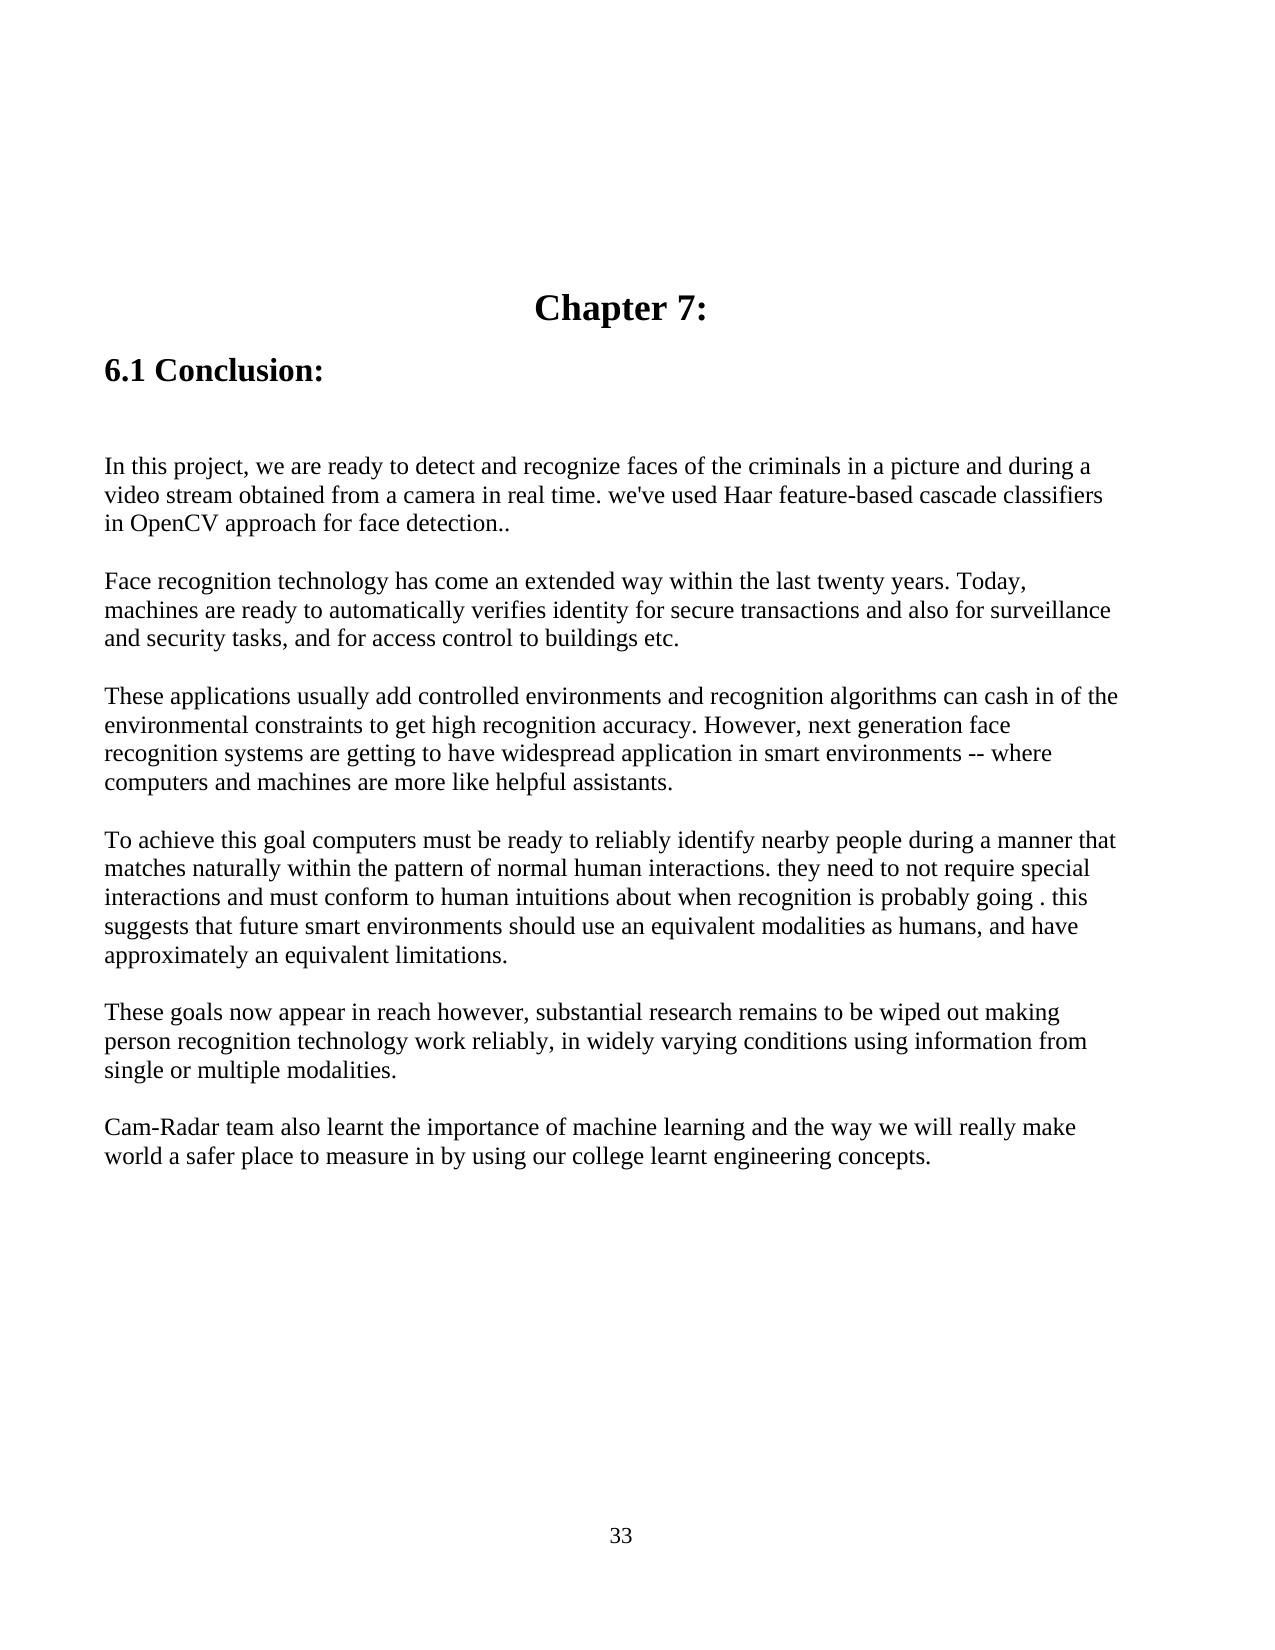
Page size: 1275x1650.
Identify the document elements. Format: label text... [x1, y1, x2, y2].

text In this project, we are ready to detect and recognize faces of the criminals in a picture and during a video stream obtained from a camera in real time. we've used Haar feature-based cascade classifiers in OpenCV approach for face detection.. [104, 451, 1118, 537]
text These goals now appear in reach however, substantial research remains to be wiped out making person recognition technology work reliably, in widely varying conditions using information from single or multiple modalities. [104, 997, 1118, 1083]
text Chapter 7: [104, 286, 1137, 329]
text Face recognition technology has come an extended way within the last twenty years. Today, machines are ready to automatically verifies identity for secure transactions and also for surveillance and security tasks, and for access control to buildings etc. [104, 566, 1118, 652]
text 6.1 Conclusion: [104, 350, 1137, 389]
text Cam-Radar team also learnt the importance of machine learning and the way we will really make world a safer place to measure in by using our college learnt engineering concepts. [104, 1112, 1118, 1170]
text To achieve this goal computers must be ready to reliably identify nearby people during a manner that matches naturally within the pattern of normal human interactions. they need to not require special interactions and must conform to human intuitions about when recognition is probably going . this suggests that future smart environments should use an equivalent modalities as humans, and have approximately an equivalent limitations. [104, 825, 1118, 968]
text These applications usually add controlled environments and recognition algorithms can cash in of the environmental constraints to get high recognition accuracy. However, next generation face recognition systems are getting to have widespread application in smart environments -- where computers and machines are more like helpful assistants. [104, 681, 1118, 796]
